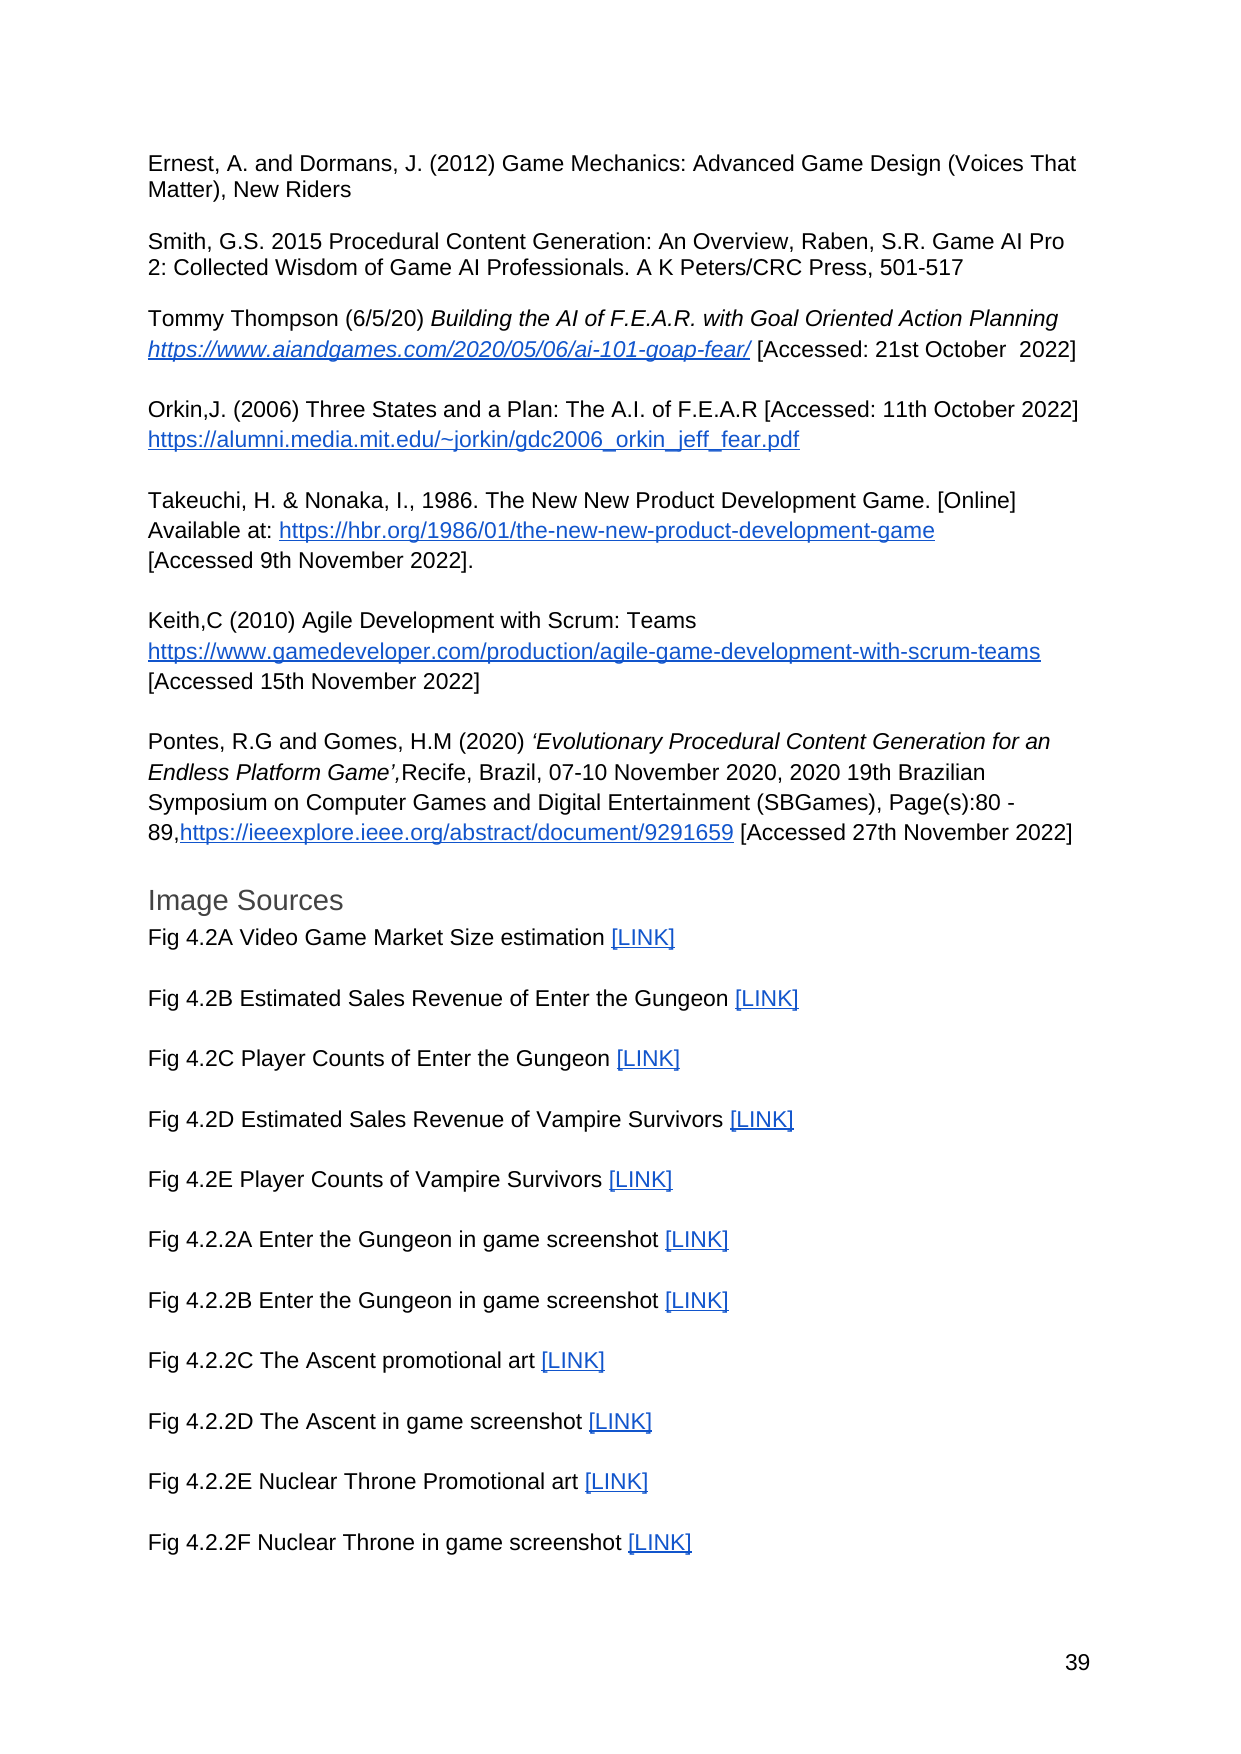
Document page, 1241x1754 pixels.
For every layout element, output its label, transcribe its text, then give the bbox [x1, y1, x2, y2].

text Fig 4.2.2C The Ascent promotional art [LINK] [148, 1347, 1090, 1374]
text https://www.aiandgames.com/2020/05/06/ai-101-goap-fear/ [Accessed: 21st October 2022] [148, 336, 1090, 362]
text Fig 4.2A Video Game Market Size estimation [LINK] [148, 924, 1090, 951]
text Smith, G.S. 2015 Procedural Content Generation: An Overview, Raben, S.R. Game AI Pro 2: Collected Wisdom of Game AI Professionals. A K Peters/CRC Press, 501-517 [148, 228, 1090, 280]
text Fig 4.2E Player Counts of Vampire Survivors [LINK] [148, 1166, 1090, 1192]
text https://alumni.media.mit.edu/~jorkin/gdc2006_orkin_jeff_fear.pdf [148, 426, 1090, 453]
text Fig 4.2.2E Nuclear Throne Promotional art [LINK] [148, 1468, 1090, 1494]
text Fig 4.2D Estimated Sales Revenue of Vampire Survivors [LINK] [148, 1106, 1090, 1132]
text Fig 4.2.2F Nuclear Throne in game screenshot [LINK] [148, 1528, 1090, 1555]
text Available at: https://hbr.org/1986/01/the-new-new-product-development-game [148, 517, 1090, 543]
text Pontes, R.G and Gomes, H.M (2020) ‘Evolutionary Procedural Content Generation for an Endless Platform Game’,Recife, Brazil, 07-10 November 2020, 2020 19th Brazilian Symposium on Computer Games and Digital Entertainment (SBGames), Page(s):80 - 89,https://ieeexplore.ieee.org/abstract/document/9291659 [Accessed 27th November 2022] [148, 728, 1090, 845]
text Fig 4.2B Estimated Sales Revenue of Enter the Gungeon [LINK] [148, 985, 1090, 1011]
text Ernest, A. and Dormans, J. (2012) Game Mechanics: Advanced Game Design (Voices That Matter), New Riders [148, 150, 1090, 203]
text Keith,C (2010) Agile Development with Scrum: Teams https://www.gamedeveloper.com/production/agile-game-development-with-scrum-teams [148, 607, 1090, 664]
text [Accessed 9th November 2022]. [148, 547, 1090, 573]
text Fig 4.2.2B Enter the Gungeon in game screenshot [LINK] [148, 1287, 1090, 1313]
text Fig 4.2.2A Enter the Gungeon in game screenshot [LINK] [148, 1226, 1090, 1253]
text Fig 4.2C Player Counts of Enter the Gungeon [LINK] [148, 1045, 1090, 1072]
text Fig 4.2.2D The Ascent in game screenshot [LINK] [148, 1408, 1090, 1434]
text Takeuchi, H. & Nonaka, I., 1986. The New New Product Development Game. [Online] [148, 487, 1090, 513]
text [Accessed 15th November 2022] [148, 668, 1090, 694]
text Tommy Thompson (6/5/20) Building the AI of F.E.A.R. with Goal Oriented Action Planning [148, 305, 1090, 332]
text Orkin,J. (2006) Three States and a Plan: The A.I. of F.E.A.R [Accessed: 11th October 2022] [148, 396, 1090, 422]
subtitle Image Sources [148, 882, 1090, 916]
